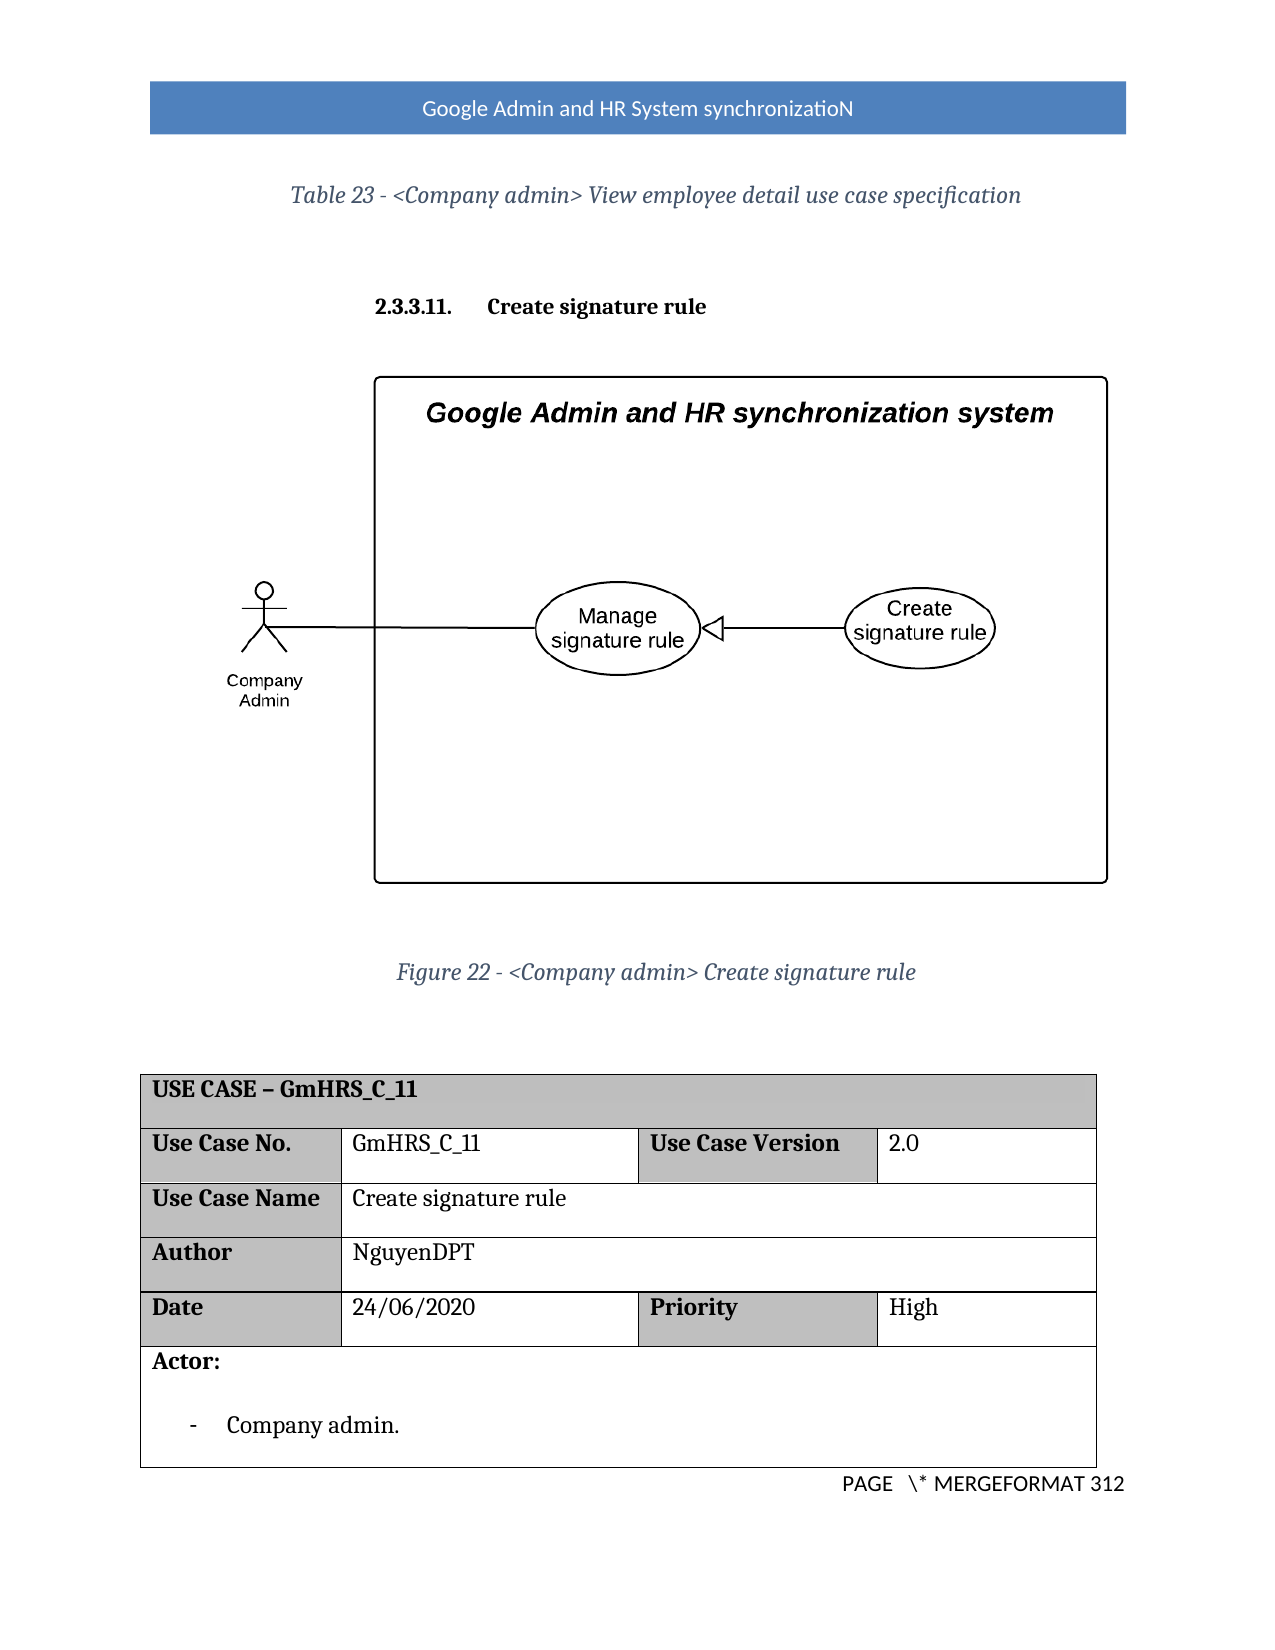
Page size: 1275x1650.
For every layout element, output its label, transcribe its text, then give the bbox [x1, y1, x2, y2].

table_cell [141, 1347, 1096, 1467]
table_cell 2.0 [878, 1129, 1096, 1182]
table_cell Author [141, 1238, 341, 1291]
picture [187, 353, 1157, 925]
table_cell Date [141, 1293, 341, 1346]
table_cell High [878, 1293, 1096, 1346]
text Table 23 - <Company admin> View employee detail use case specification [187, 181, 1125, 209]
table_cell GmHRS_C_11 [342, 1129, 638, 1182]
table_cell NguyenDPT [342, 1238, 1096, 1291]
table_cell Use Case Version [639, 1129, 877, 1182]
table_header USE CASE – GmHRS_C_11 [141, 1075, 1096, 1128]
table_cell Create signature rule [342, 1184, 1096, 1237]
table_cell Priority [639, 1293, 877, 1346]
table_cell Use Case No. [141, 1129, 341, 1182]
subtitle Create signature rule [375, 294, 1125, 320]
table_cell Use Case Name [141, 1184, 341, 1237]
table_cell 24/06/2020 [342, 1293, 638, 1346]
text Figure 22 - <Company admin> Create signature rule [187, 958, 1125, 987]
